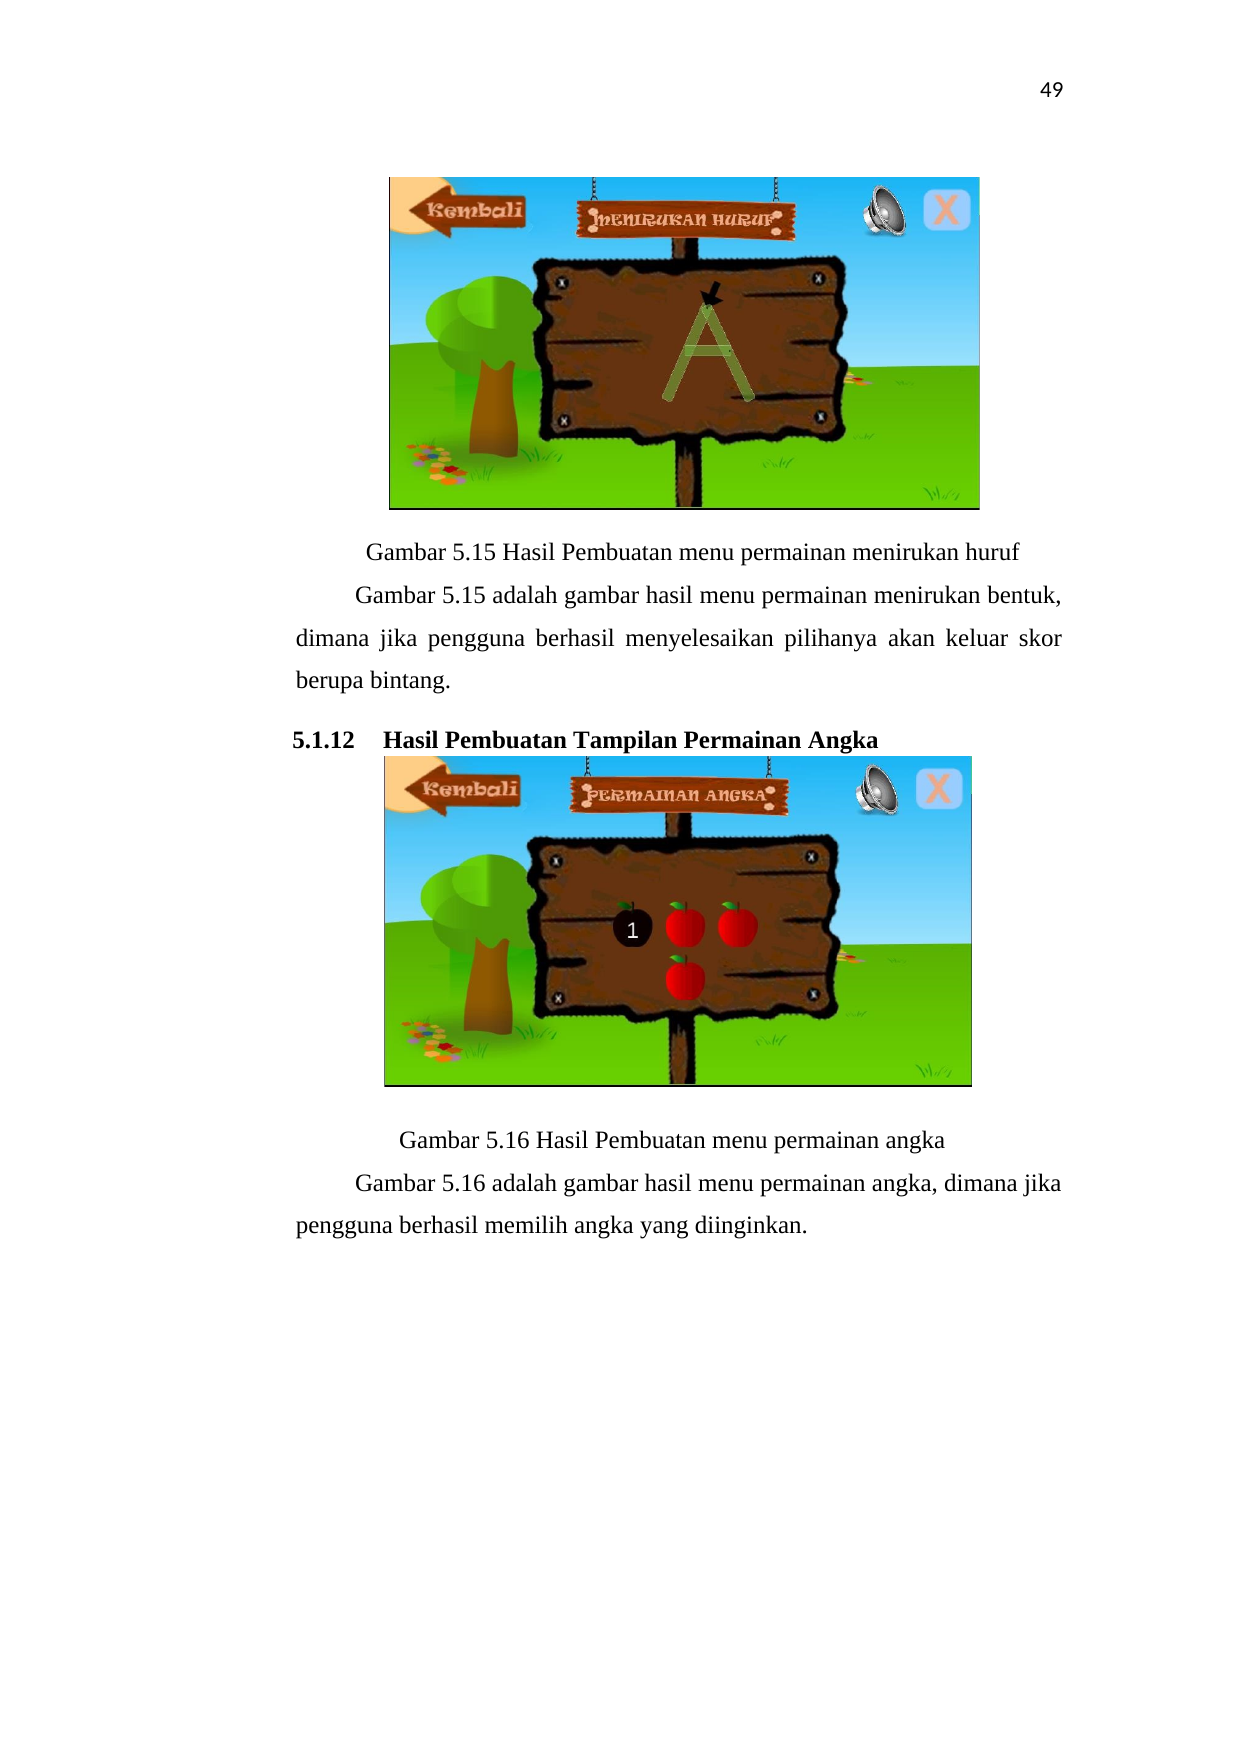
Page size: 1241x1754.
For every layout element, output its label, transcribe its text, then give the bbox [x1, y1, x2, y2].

text Gambar 5.16 adalah gambar hasil menu permainan angka, dimana jika pengguna berhasil memilih angka yang diinginkan. [296, 1168, 1062, 1239]
subtitle Gambar 5.16 Hasil Pembuatan menu permainan angka [399, 1125, 1062, 1154]
subtitle 5.1.12 Hasil Pembuatan Tampilan Permainan Angka [236, 725, 1063, 754]
subtitle Gambar 5.15 Hasil Pembuatan menu permainan menirukan huruf [309, 537, 1062, 566]
picture [389, 177, 980, 510]
text Gambar 5.15 adalah gambar hasil menu permainan menirukan bentuk, dimana jika pengguna berhasil menyelesaikan pilihanya akan keluar skor berupa bintang. [296, 580, 1062, 694]
picture [384, 756, 972, 1087]
